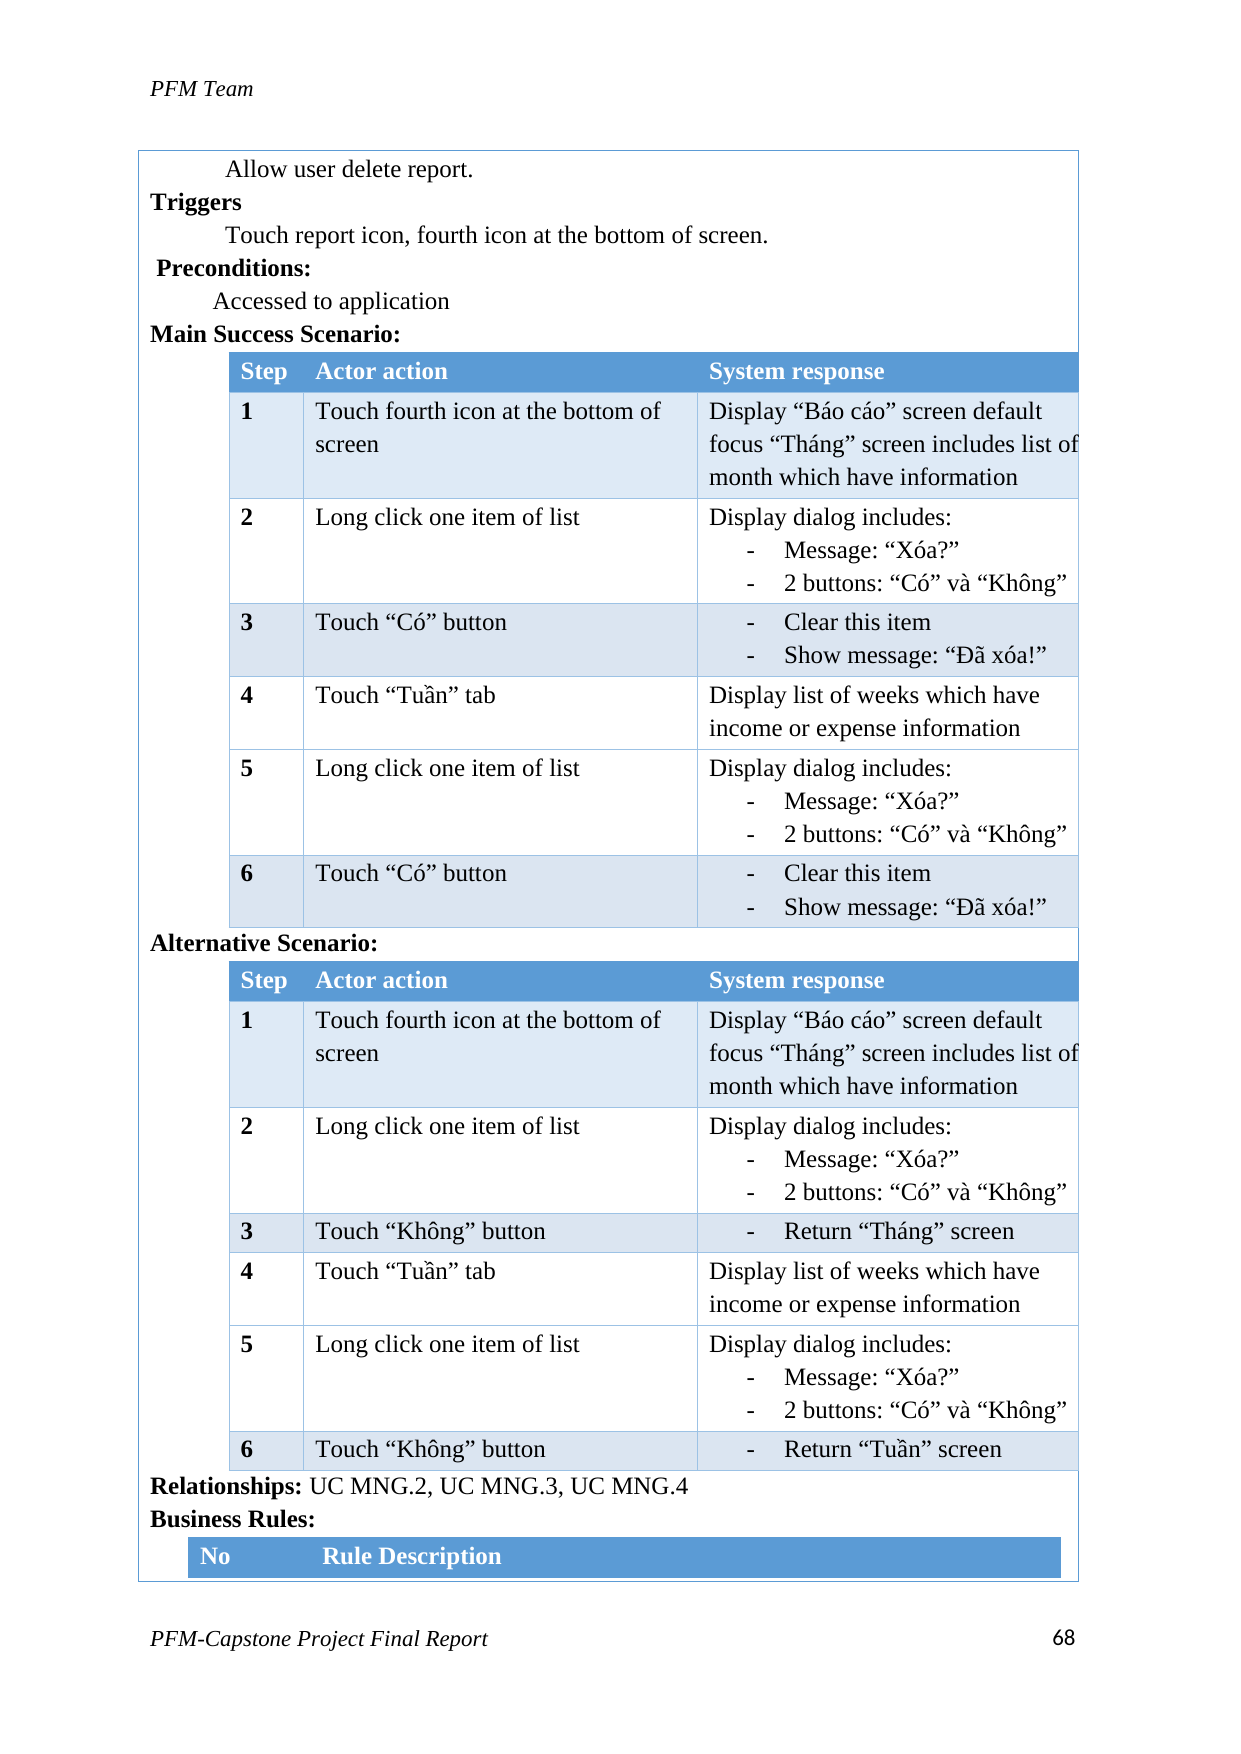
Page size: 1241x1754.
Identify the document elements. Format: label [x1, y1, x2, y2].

table_cell [139, 151, 1078, 1581]
